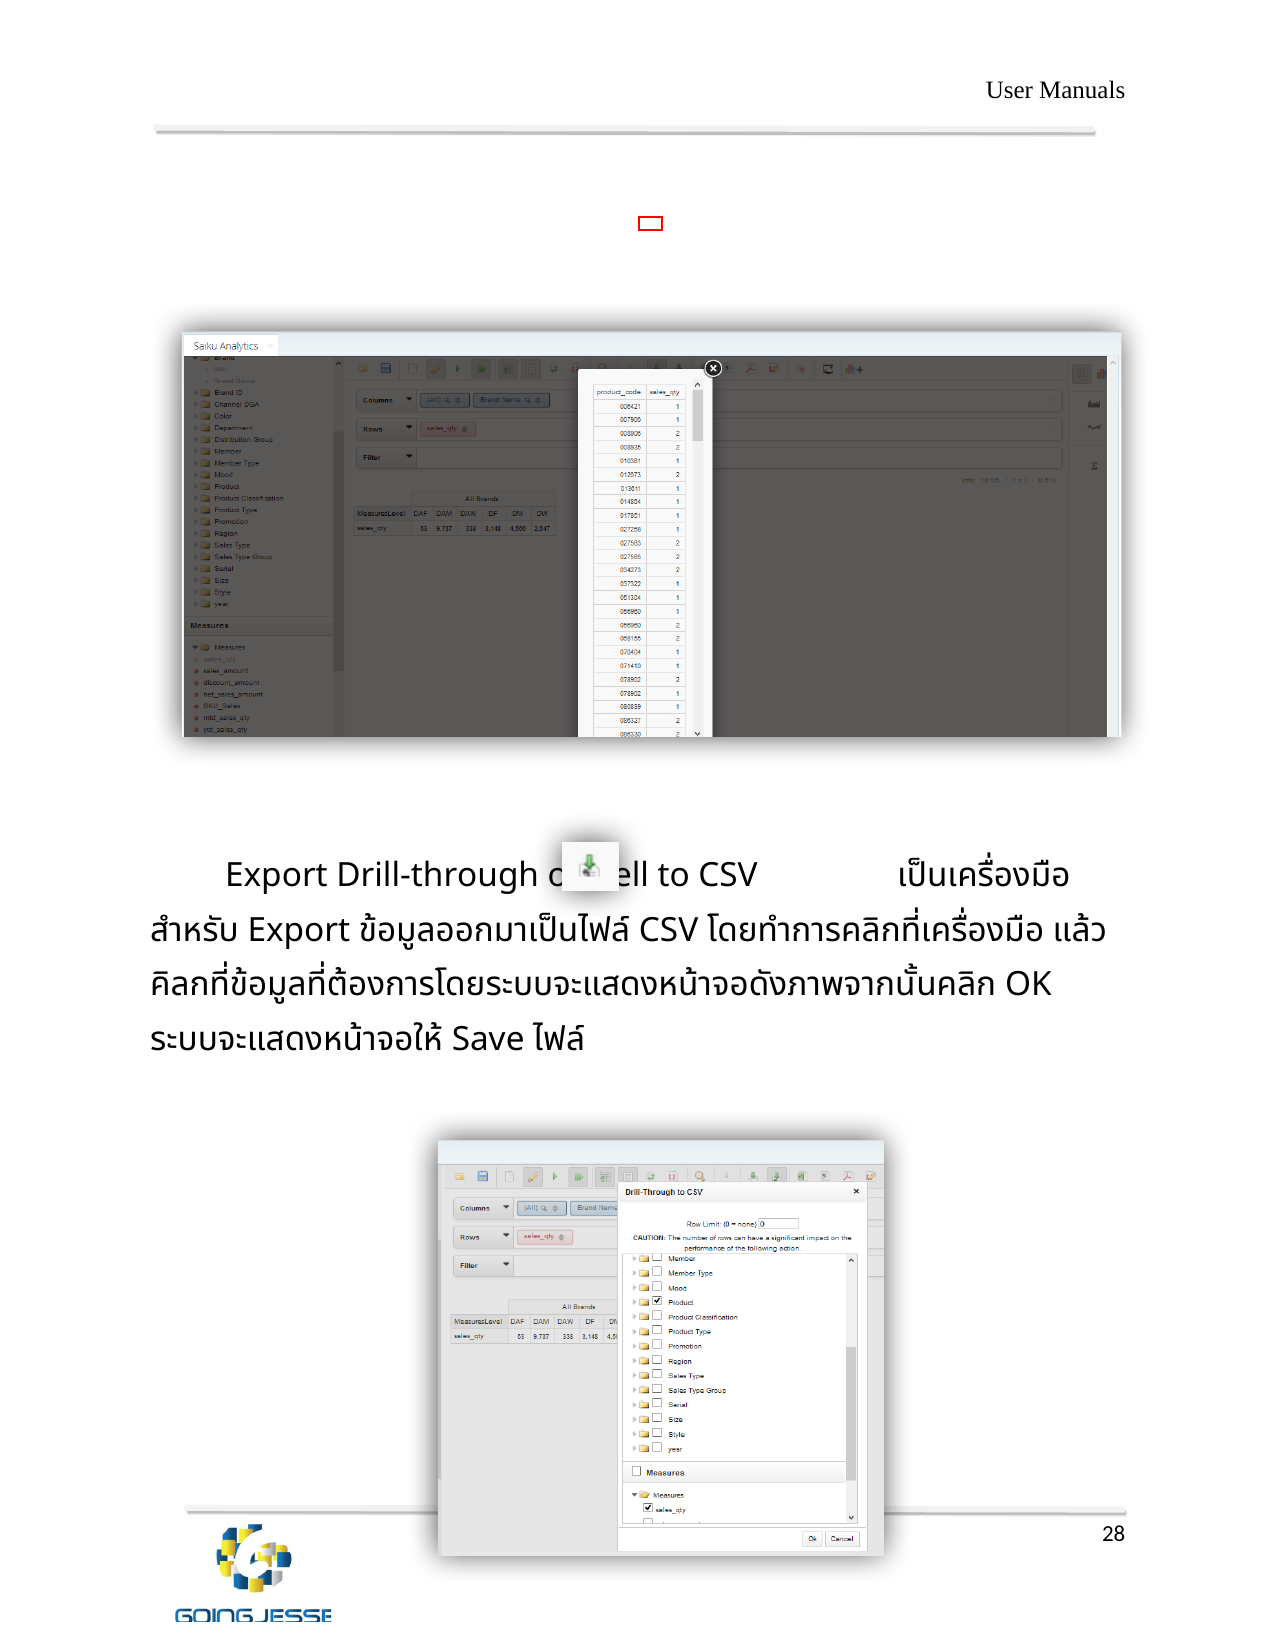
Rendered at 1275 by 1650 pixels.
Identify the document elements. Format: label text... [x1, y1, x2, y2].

picture [562, 842, 619, 891]
picture [181, 331, 1122, 737]
picture [437, 1140, 884, 1556]
text Export Drill-through on cell to CSV เป็นเครื่องมือสำหรับ Export ข้อมูลออกมาเป็นไฟล์ CSV โดยทำการคลิกที่เครื่องมือ แล้วคิลกที่ข้อมูลที่ต้องการโดยระบบจะแสดงหน้าจอดังภาพจากนั้นคลิก OK ระบบจะแสดงหน้าจอให้ Save ไฟล์ [150, 851, 1125, 1065]
